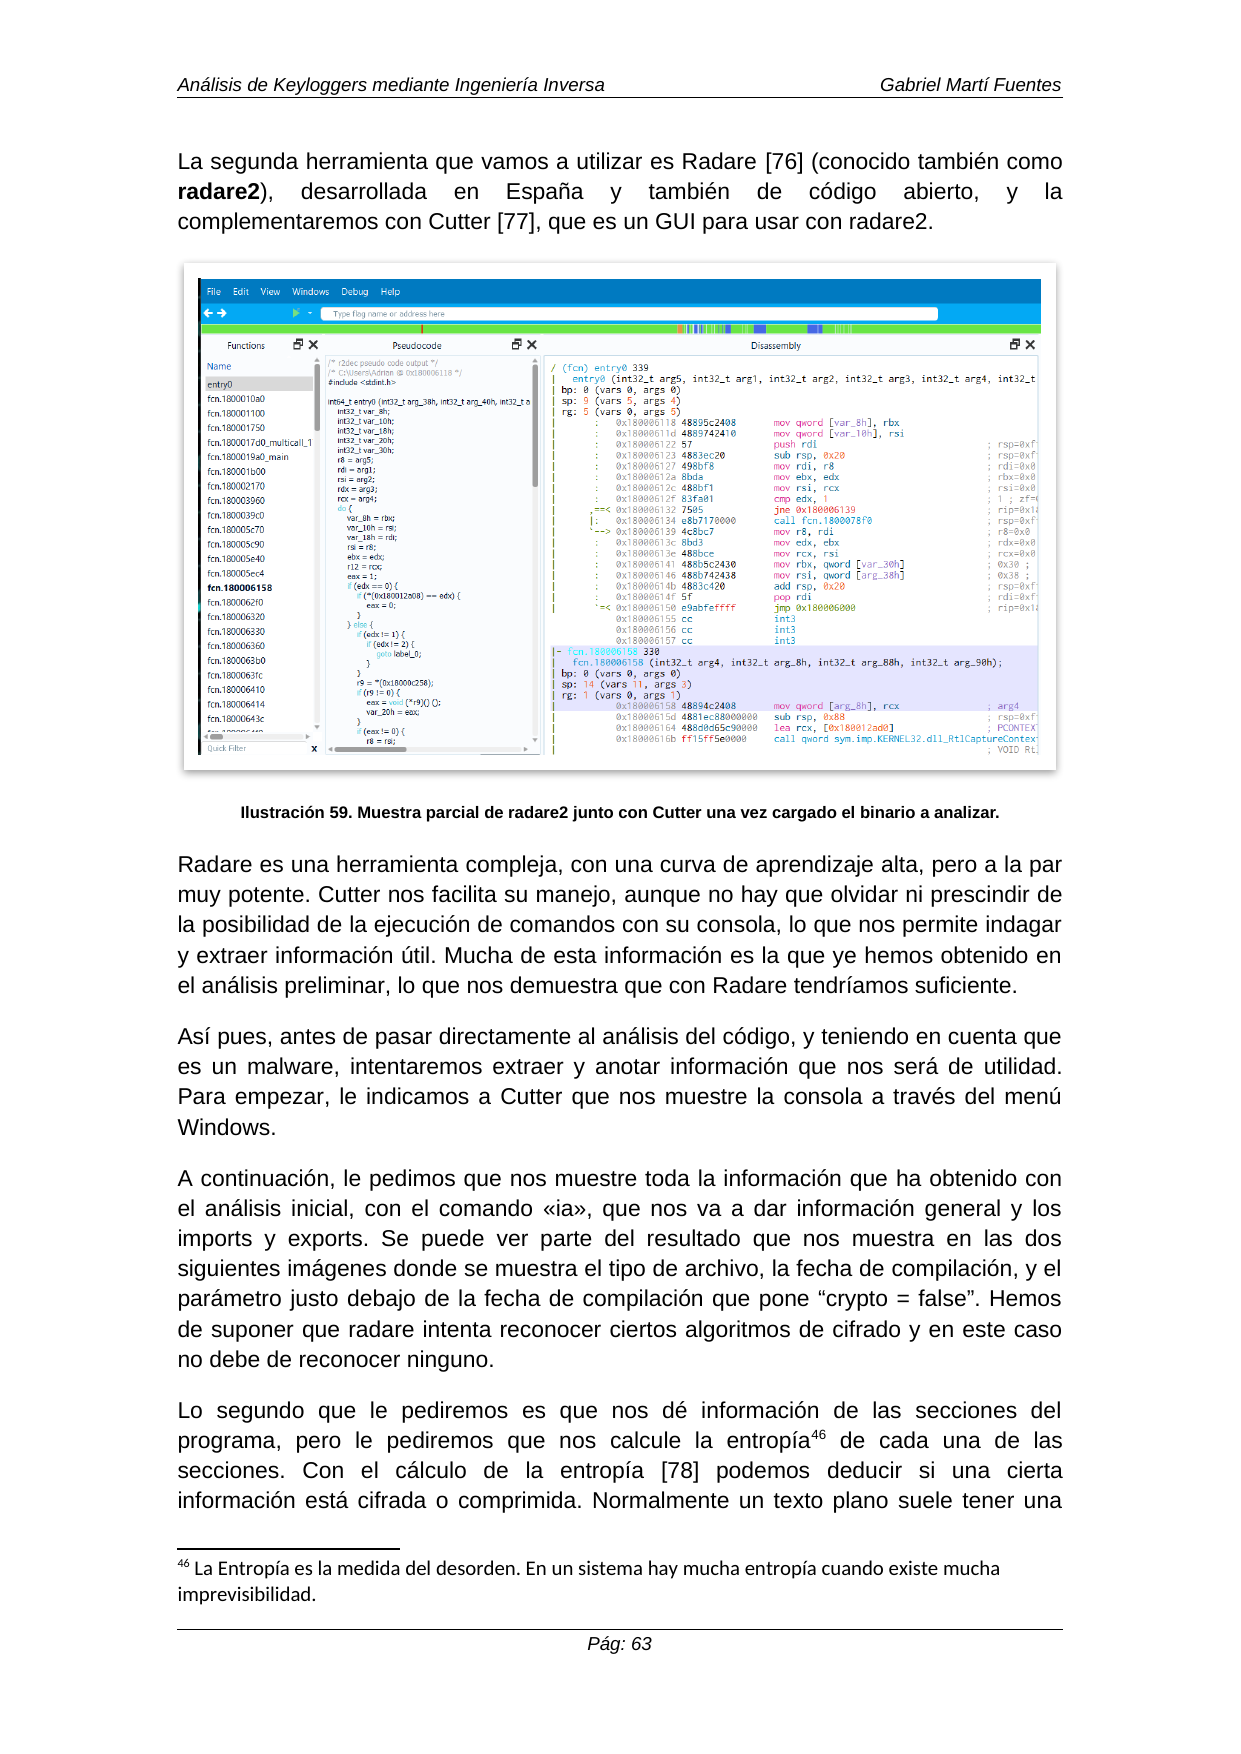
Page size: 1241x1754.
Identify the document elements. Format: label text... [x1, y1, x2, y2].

picture [321, 308, 937, 320]
text Radare es una herramienta compleja, con una curva de aprendizaje alta, pero a la par muy potente. Cutter nos facilita su manejo, aunque no hay que olvidar ni prescindir de la posibilidad de la ejecución de comandos con su consola, lo que nos permite indagar y extraer información útil. Mucha de esta información es la que ye hemos obtenido en el análisis preliminar, lo que nos demuestra que con Radare tendríamos suficiente. [177, 851, 1063, 998]
picture [198, 278, 1041, 755]
text La segunda herramienta que vamos a utilizar es Radare (conocido también como radare2), desarrollada en España y también de código abierto, y la complementaremos con Cutter , que es un GUI para usar con radare2. [177, 148, 1063, 234]
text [177, 1397, 1063, 1514]
text A continuación, le pedimos que nos muestre toda la información que ha obtenido con el análisis inicial, con el comando «ia», que nos va a dar información general y los imports y exports. Se puede ver parte del resultado que nos muestra en las dos siguientes imágenes donde se muestra el tipo de archivo, la fecha de compilación, y el parámetro justo debajo de la fecha de compilación que pone “crypto = false”. Hemos de suponer que radare intenta reconocer ciertos algoritmos de cifrado y en este caso no debe de reconocer ninguno. [177, 1164, 1063, 1372]
text Así pues, antes de pasar directamente al análisis del código, y teniendo en cuenta que es un malware, intentaremos extraer y anotar información que nos será de utilidad. Para empezar, le indicamos a Cutter que nos muestre la consola a través del menú Windows. [177, 1023, 1063, 1140]
